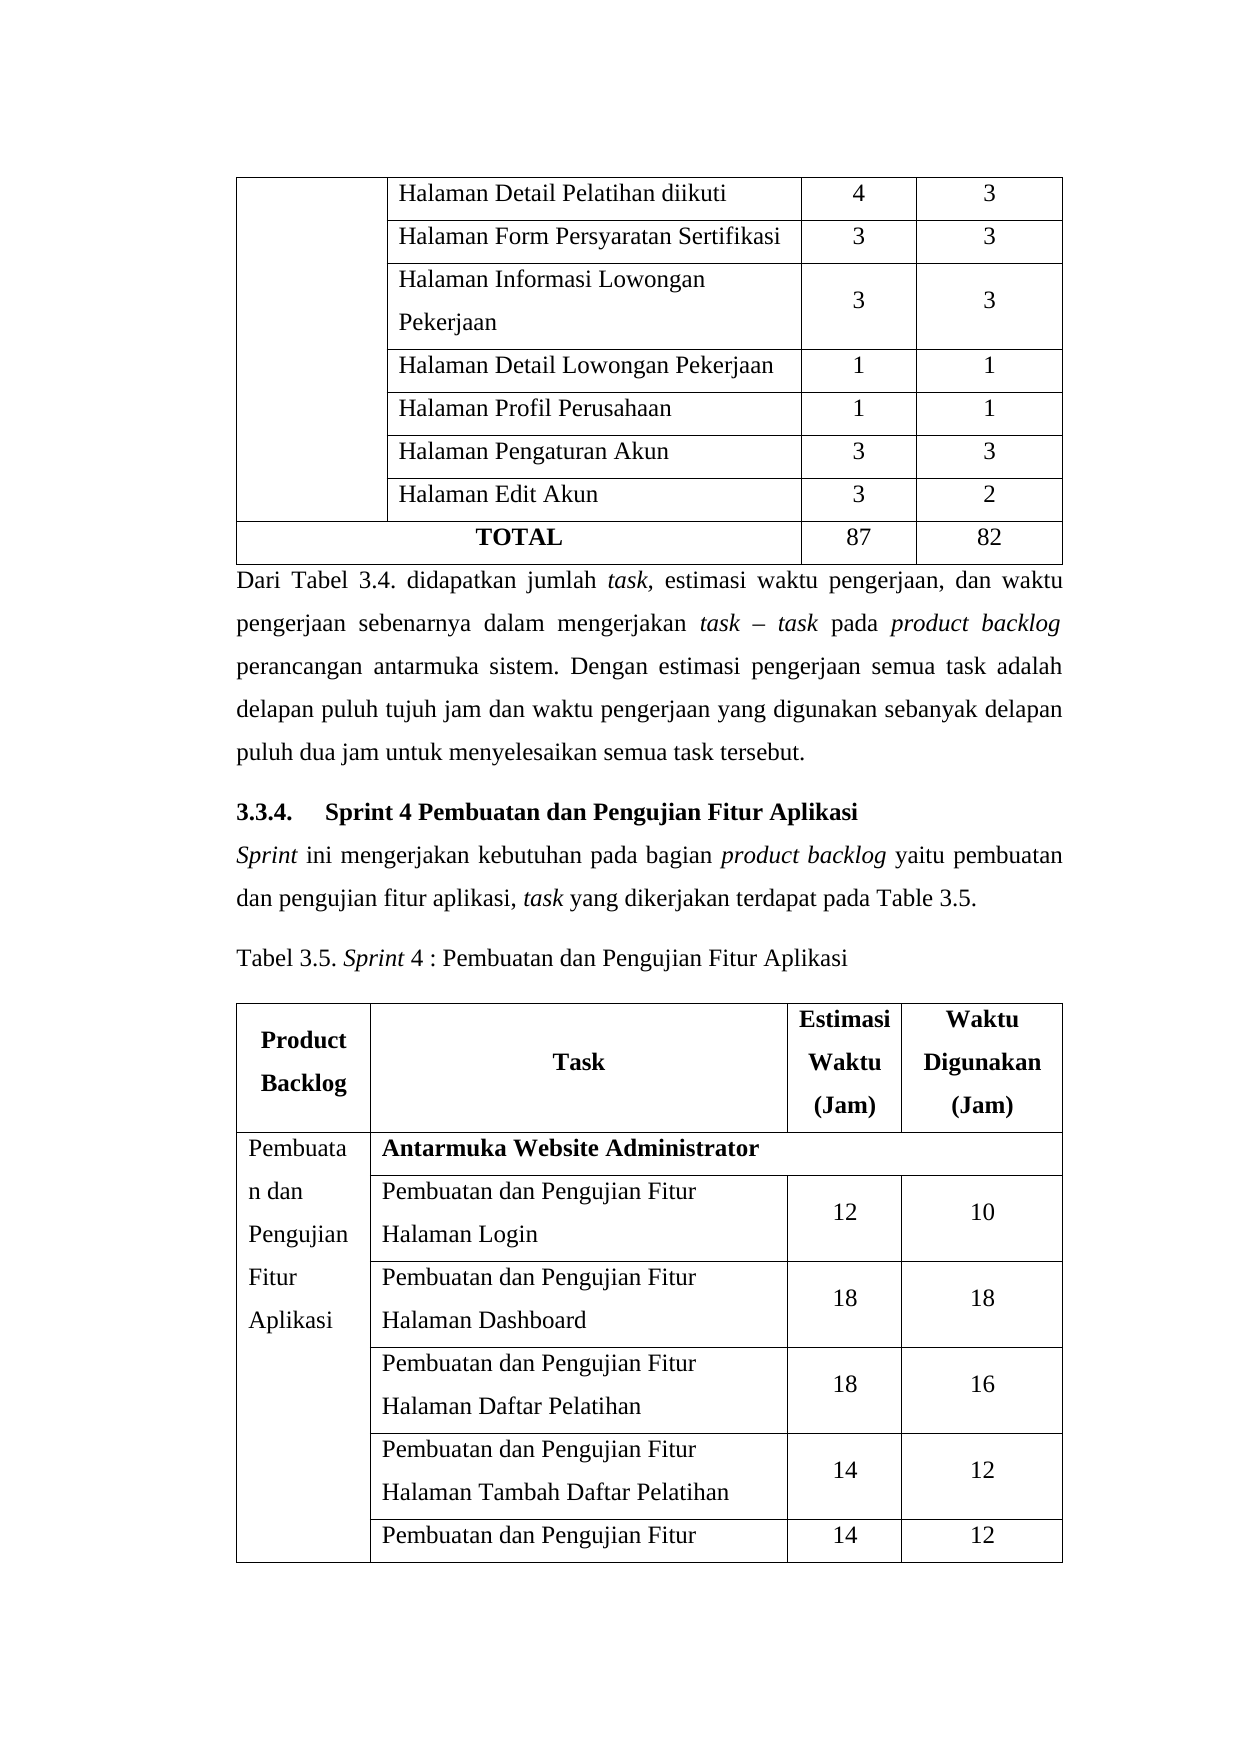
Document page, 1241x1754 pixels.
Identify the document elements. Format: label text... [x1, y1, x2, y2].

table_cell 3 [917, 264, 1062, 349]
table_cell 18 [788, 1262, 901, 1347]
table_cell Antarmuka Website Administrator [371, 1133, 1062, 1175]
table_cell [371, 1520, 787, 1562]
table_cell 3 [802, 479, 916, 521]
text Sprint ini mengerjakan kebutuhan pada bagian product backlog yaitu pembuatan dan pengujian fitur aplikasi, task yang dikerjakan terdapat pada Table 3.5. [236, 840, 1063, 912]
table_cell 1 [802, 350, 916, 392]
table_cell Halaman Informasi Lowongan Pekerjaan [388, 264, 801, 349]
table_cell Pembuatan dan Pengujian Fitur Halaman Tambah Daftar Pelatihan [371, 1434, 787, 1519]
text Tabel 3.5. Sprint 4 : Pembuatan dan Pengujian Fitur Aplikasi [236, 943, 1063, 972]
table_cell 3 [802, 264, 916, 349]
table_cell 12 [902, 1434, 1062, 1519]
table_cell 16 [902, 1348, 1062, 1433]
table_cell 3 [917, 436, 1062, 478]
table_cell Halaman Profil Perusahaan [388, 393, 801, 435]
table_cell 3 [802, 436, 916, 478]
table_cell 12 [902, 1520, 1062, 1562]
table_cell Halaman Edit Akun [388, 479, 801, 521]
table_cell 10 [902, 1176, 1062, 1261]
table_cell Halaman Detail Lowongan Pekerjaan [388, 350, 801, 392]
table_cell 3 [917, 221, 1062, 263]
table_cell 3 [917, 178, 1062, 220]
table_cell 1 [802, 393, 916, 435]
table_cell 18 [788, 1348, 901, 1433]
table_header Task [371, 1004, 787, 1132]
text Dari Tabel 3.4. didapatkan jumlah task, estimasi waktu pengerjaan, dan waktu pengerjaan sebenarnya dalam mengerjakan task – task pada product backlog perancangan antarmuka sistem. Dengan estimasi pengerjaan semua task adalah delapan puluh tujuh jam dan waktu pengerjaan yang digunakan sebanyak delapan puluh dua jam untuk menyelesaikan semua task tersebut. [236, 565, 1063, 766]
table_cell 18 [902, 1262, 1062, 1347]
table_cell 4 [802, 178, 916, 220]
table_cell 3 [802, 221, 916, 263]
table_header Waktu Digunakan (Jam) [902, 1004, 1062, 1132]
table_cell 1 [917, 393, 1062, 435]
table_cell Halaman Pengaturan Akun [388, 436, 801, 478]
table_cell Halaman Detail Pelatihan diikuti [388, 178, 801, 220]
table_header Estimasi Waktu (Jam) [788, 1004, 901, 1132]
table_cell TOTAL [237, 522, 801, 564]
table_cell Halaman Form Persyaratan Sertifikasi [388, 221, 801, 263]
table_cell 87 [802, 522, 916, 564]
table_header Product Backlog [237, 1004, 370, 1132]
table_cell 82 [917, 522, 1062, 564]
table_cell Pembuatan dan Pengujian Fitur Aplikasi [237, 1133, 370, 1562]
table_cell 2 [917, 479, 1062, 521]
table_cell Pembuatan dan Pengujian Fitur Halaman Dashboard [371, 1262, 787, 1347]
table_cell Pembuatan dan Pengujian Fitur Halaman Daftar Pelatihan [371, 1348, 787, 1433]
subtitle Sprint 4 Pembuatan dan Pengujian Fitur Aplikasi [236, 797, 1063, 826]
table_cell 1 [917, 350, 1062, 392]
table_cell 14 [788, 1434, 901, 1519]
table_cell 14 [788, 1520, 901, 1562]
table_cell 12 [788, 1176, 901, 1261]
table_cell Pembuatan dan Pengujian Fitur Halaman Login [371, 1176, 787, 1261]
